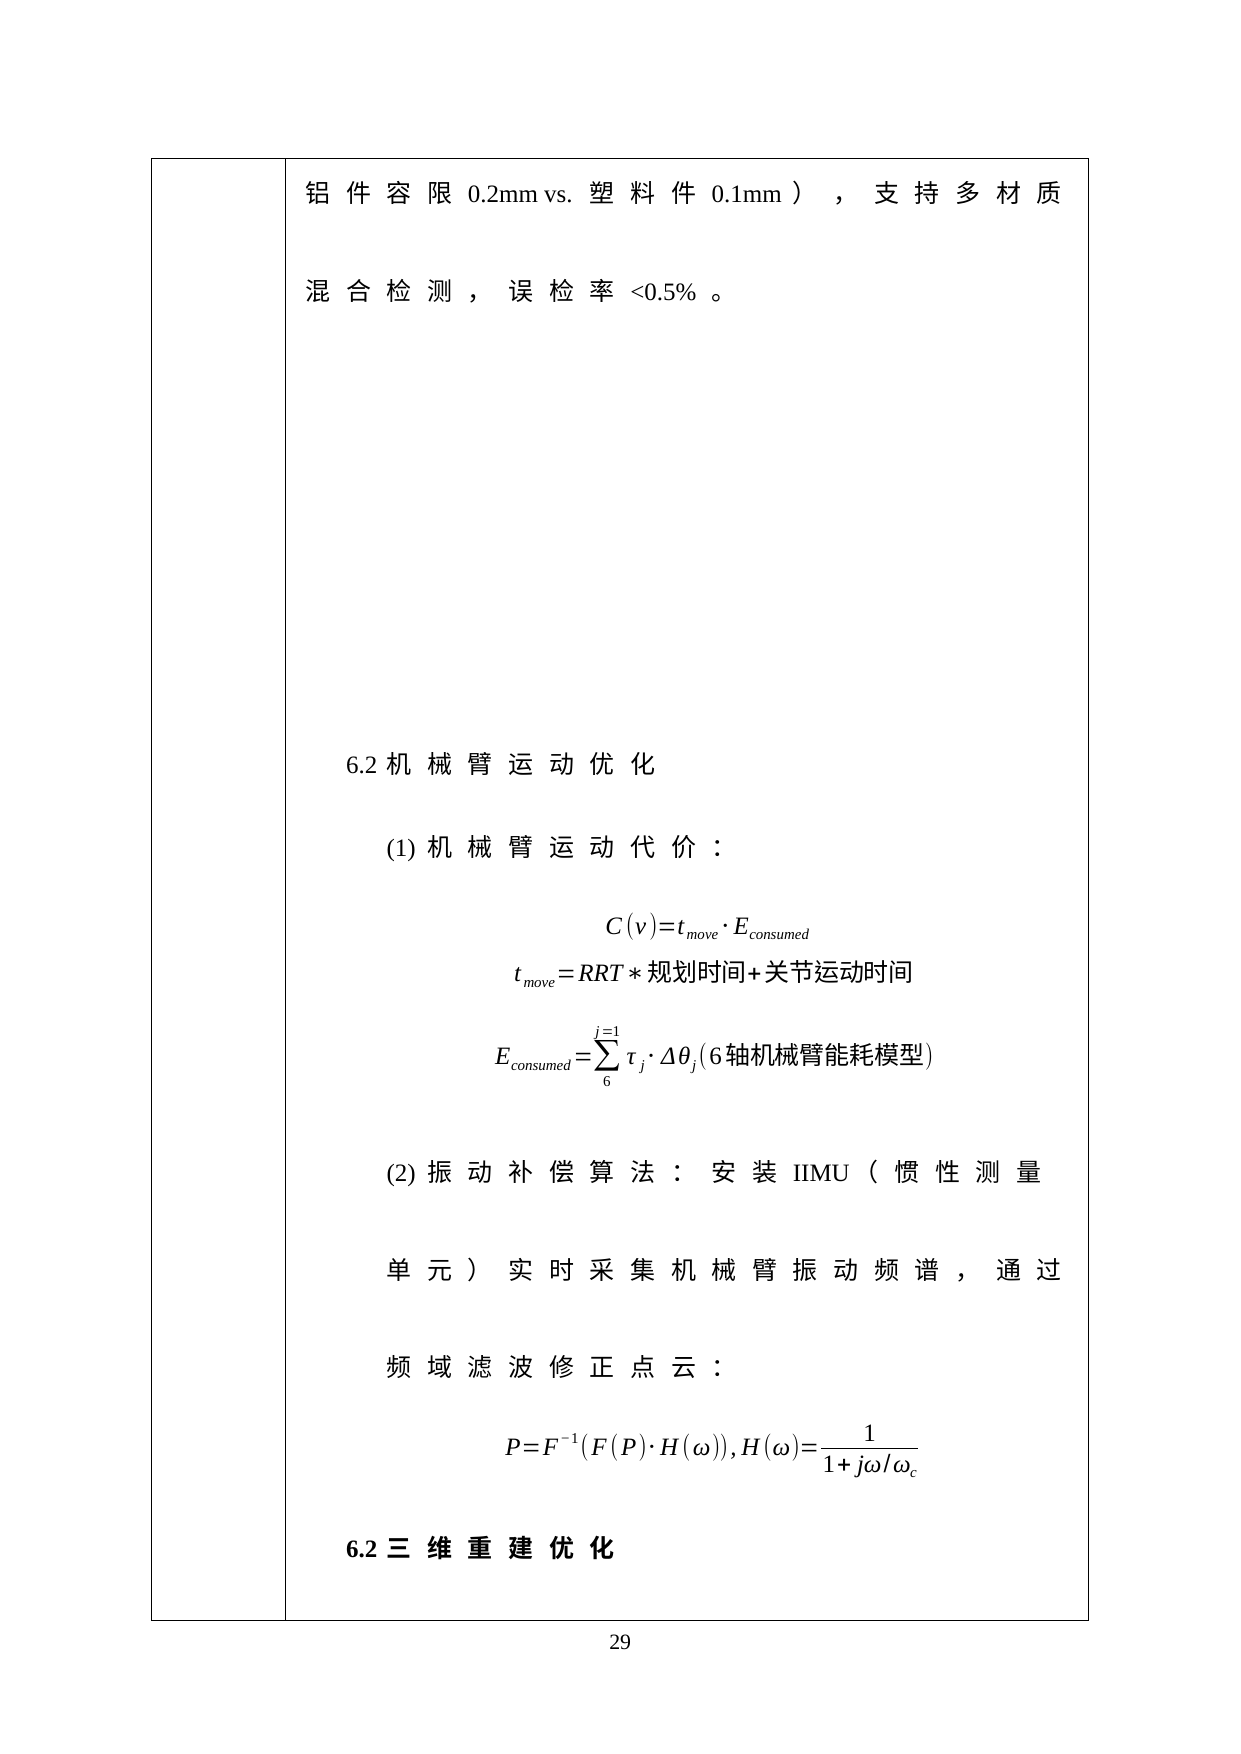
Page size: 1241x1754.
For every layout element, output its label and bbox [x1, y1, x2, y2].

table_cell [152, 159, 285, 1620]
table_cell [286, 159, 1088, 1620]
